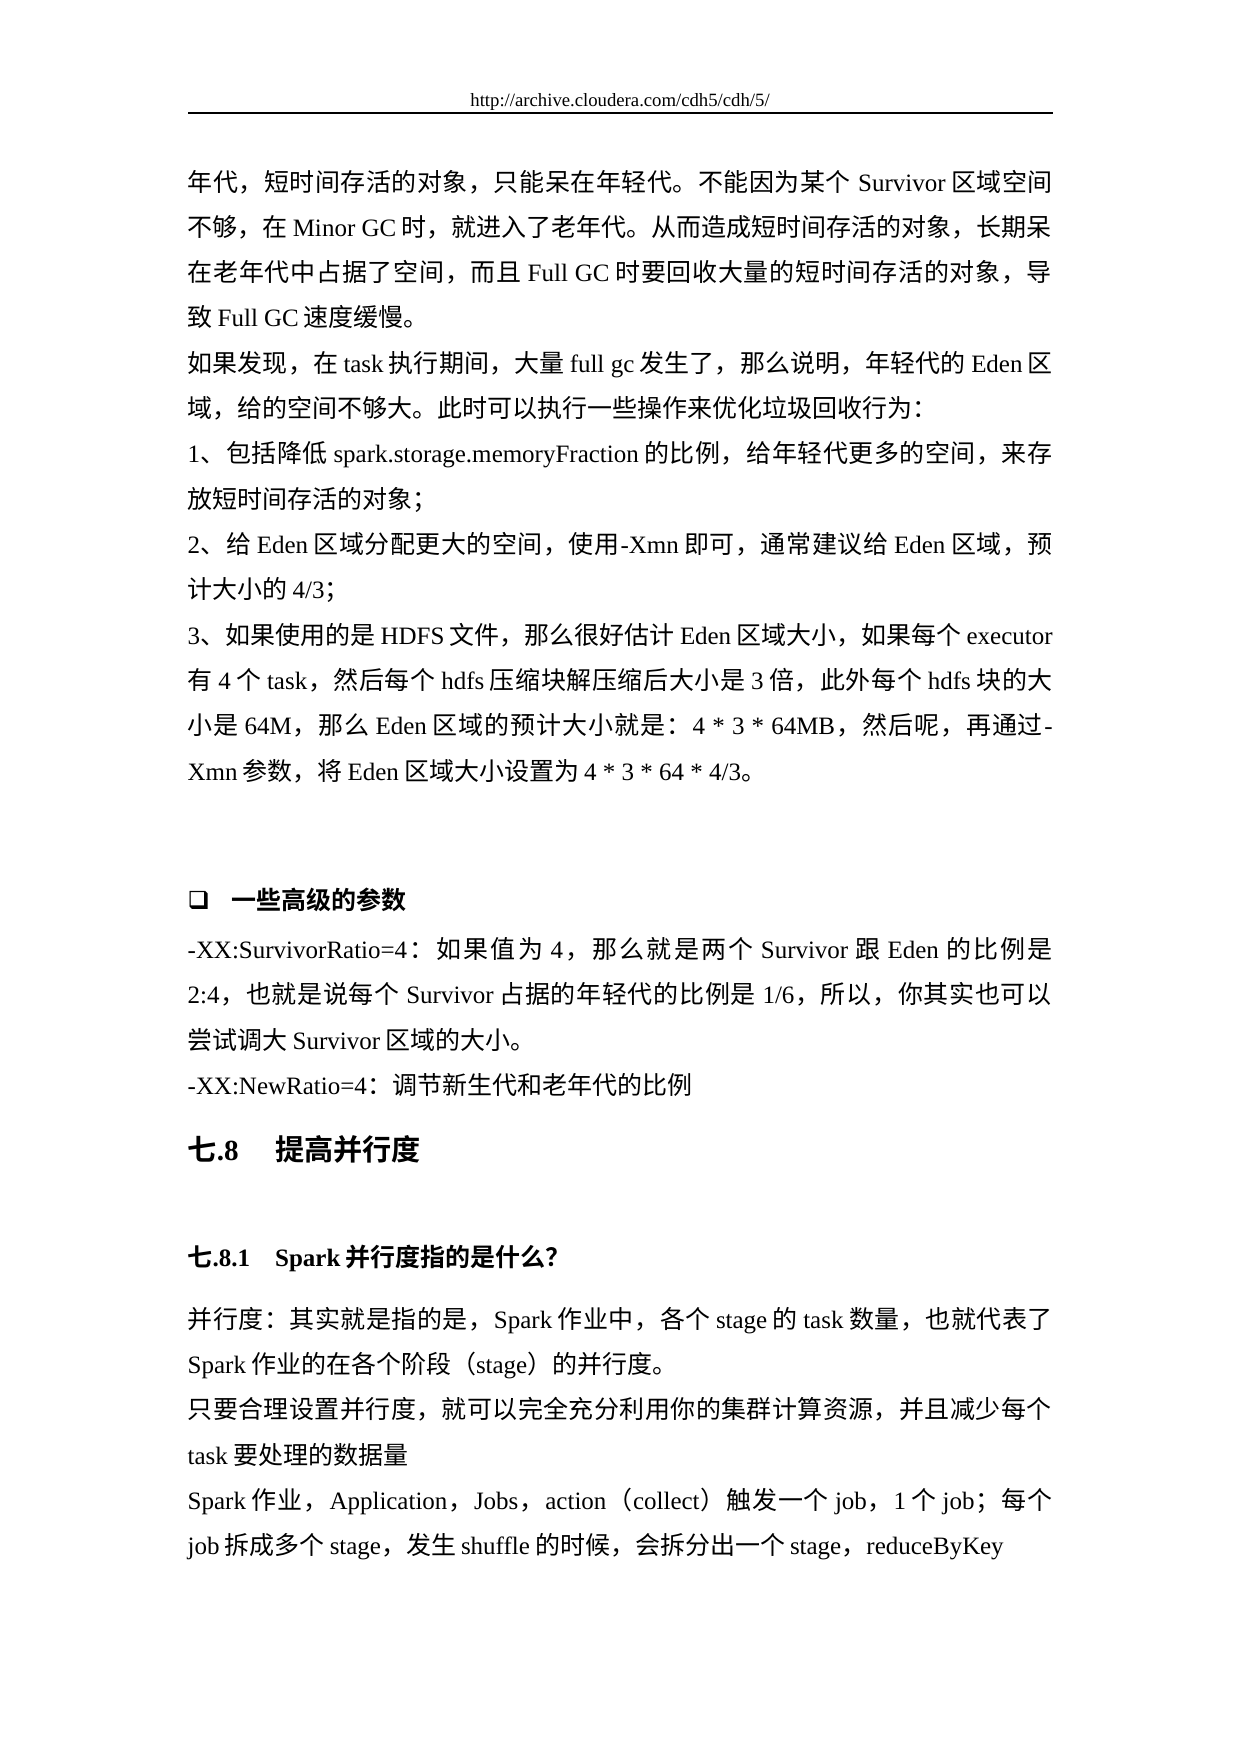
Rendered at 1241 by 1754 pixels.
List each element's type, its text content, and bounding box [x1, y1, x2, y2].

subtitle 一些高级的参数 [187, 881, 1053, 917]
text 只要合理设置并行度，就可以完全充分利用你的集群计算资源，并且减少每个task要处理的数据量 [187, 1390, 1053, 1471]
text -XX:SurvivorRatio=4：如果值为4，那么就是两个Survivor跟Eden的比例是2:4，也就是说每个Survivor占据的年轻代的比例是1/6，所以，你其实也可以尝试调大Survivor区域的大小。 [187, 929, 1053, 1056]
text 1、包括降低spark.storage.memoryFraction的比例，给年轻代更多的空间，来存放短时间存活的对象； [187, 434, 1053, 515]
text 2、给Eden区域分配更大的空间，使用-Xmn即可，通常建议给Eden区域，预计大小的4/3； [187, 524, 1053, 606]
subtitle 提高并行度 [187, 1127, 1053, 1169]
text 3、如果使用的是HDFS文件，那么很好估计Eden区域大小，如果每个executor有4个task，然后每个hdfs压缩块解压缩后大小是3倍，此外每个hdfs块的大小是64M，那么Eden区域的预计大小就是：4 * 3 * 64MB，然后呢，再通过-Xmn参数，将Eden区域大小设置为4 * 3 * 64 * 4/3。 [187, 615, 1053, 787]
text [187, 162, 1053, 334]
text Spark作业，Application，Jobs，action（collect）触发一个job，1个job；每个job拆成多个stage，发生shuffle的时候，会拆分出一个stage，reduceByKey [187, 1481, 1053, 1562]
text -XX:NewRatio=4：调节新生代和老年代的比例 [187, 1065, 1053, 1102]
text 并行度：其实就是指的是，Spark作业中，各个stage的task数量，也就代表了Spark作业的在各个阶段（stage）的并行度。 [187, 1299, 1053, 1381]
subtitle Spark并行度指的是什么？ [187, 1238, 1053, 1274]
text 如果发现，在task执行期间，大量full gc发生了，那么说明，年轻代的Eden区域，给的空间不够大。此时可以执行一些操作来优化垃圾回收行为： [187, 343, 1053, 425]
